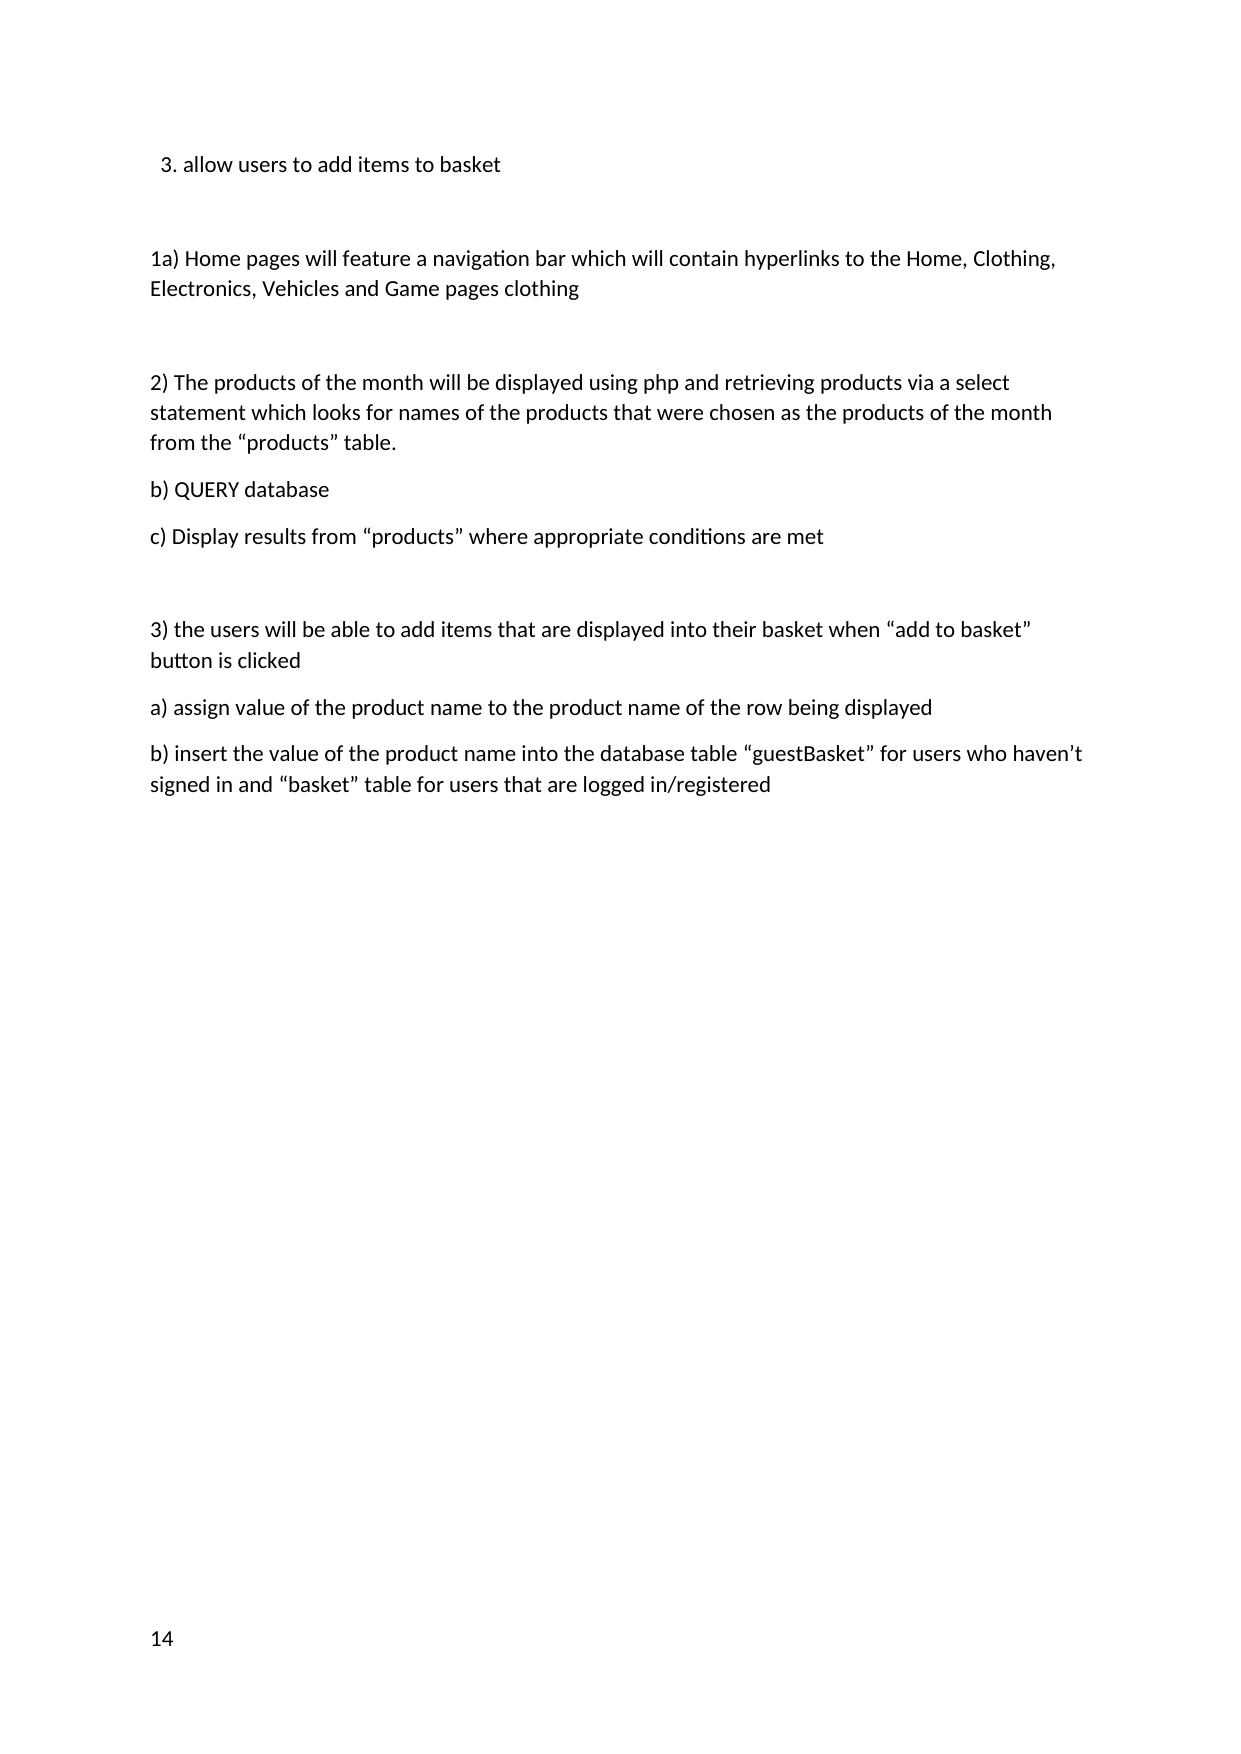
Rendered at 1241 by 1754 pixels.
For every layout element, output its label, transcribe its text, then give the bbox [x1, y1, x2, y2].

text a) assign value of the product name to the product name of the row being displayed [150, 693, 1090, 721]
text 3. allow users to add items to basket [150, 150, 1090, 178]
text 2) The products of the month will be displayed using php and retrieving products via a select statement which looks for names of the products that were chosen as the products of the month from the “products” table. [150, 368, 1090, 456]
text b) insert the value of the product name into the database table “guestBasket” for users who haven’t signed in and “basket” table for users that are logged in/registered [150, 739, 1090, 798]
text c) Display results from “products” where appropriate conditions are met [150, 522, 1090, 550]
text 3) the users will be able to add items that are displayed into their basket when “add to basket” button is clicked [150, 616, 1090, 674]
text b) QUERY database [150, 475, 1090, 503]
text 1a) Home pages will feature a navigation bar which will contain hyperlinks to the Home, Clothing, Electronics, Vehicles and Game pages clothing [150, 244, 1090, 302]
